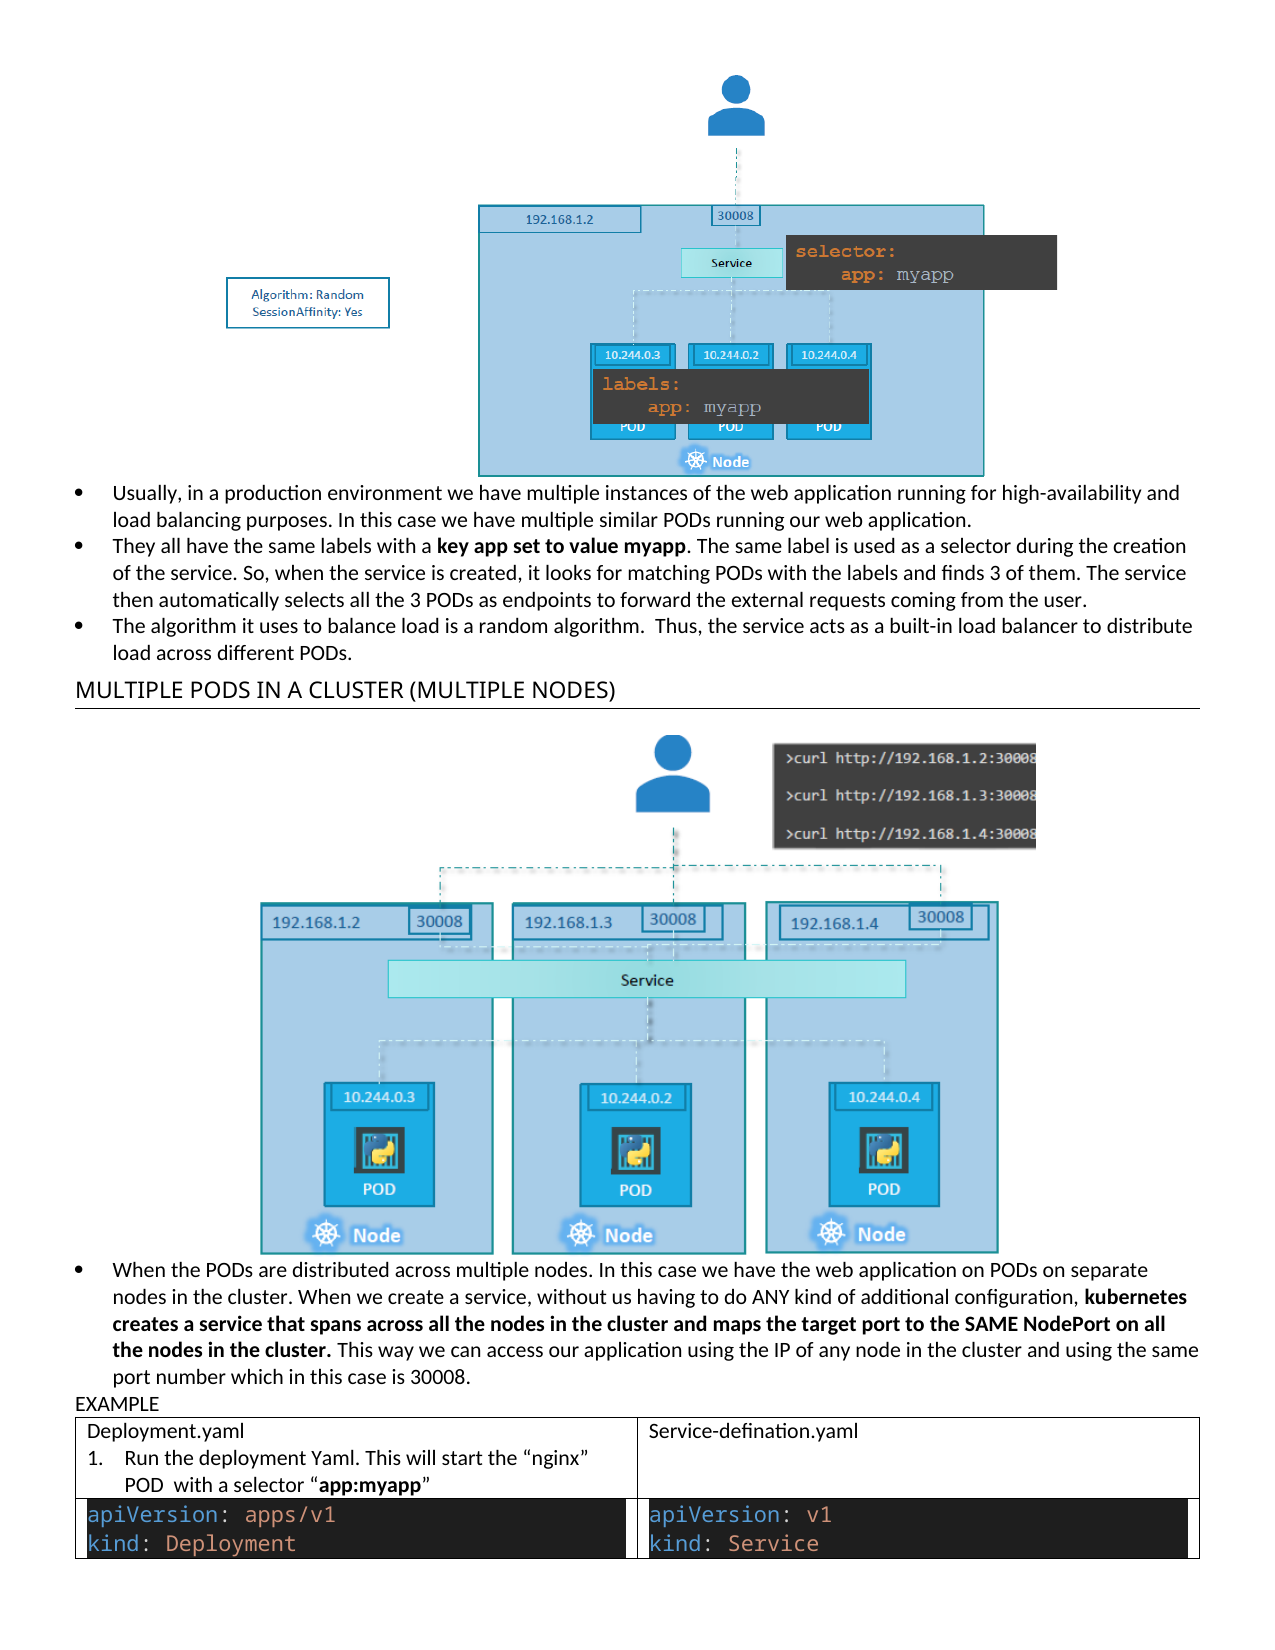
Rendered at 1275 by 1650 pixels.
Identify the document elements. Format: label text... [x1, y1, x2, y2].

list They all have the same labels with a key app set to value myapp. The same label is used as a selector during the creation of the service. So, when the service is created, it looks for matching PODs with the labels and finds 3 of them. The service then automatically selects all the 3 PODs as endpoints to forward the external requests coming from the user. [75, 533, 1200, 613]
subtitle MULTIPLE PODS IN A CLUSTER (MULTIPLE NODES) [75, 674, 1200, 708]
list The algorithm it uses to balance load is a random algorithm. Thus, the service acts as a built-in load balancer to distribute load across different PODs. [75, 613, 1200, 666]
picture [239, 735, 1036, 1257]
table_header Deployment.yaml Run the deployment Yaml. This will start the “nginx” POD with a selector “app:myapp” [76, 1418, 637, 1498]
picture [218, 75, 1058, 480]
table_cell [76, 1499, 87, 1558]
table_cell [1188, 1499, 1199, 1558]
list Usually, in a production environment we have multiple instances of the web application running for high-availability and load balancing purposes. In this case we have multiple similar PODs running our web application. [75, 479, 1200, 533]
table_header Service-defination.yaml [638, 1418, 1199, 1498]
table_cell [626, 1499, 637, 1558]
list When the PODs are distributed across multiple nodes. In this case we have the web application on PODs on separate nodes in the cluster. When we create a service, without us having to do ANY kind of additional configuration, kubernetes creates a service that spans across all the nodes in the cluster and maps the target port to the SAME NodePort on all the nodes in the cluster. This way we can access our application using the IP of any node in the cluster and using the same port number which in this case is 30008. [75, 1257, 1200, 1390]
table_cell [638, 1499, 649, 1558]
text EXAMPLE [75, 1390, 1200, 1417]
